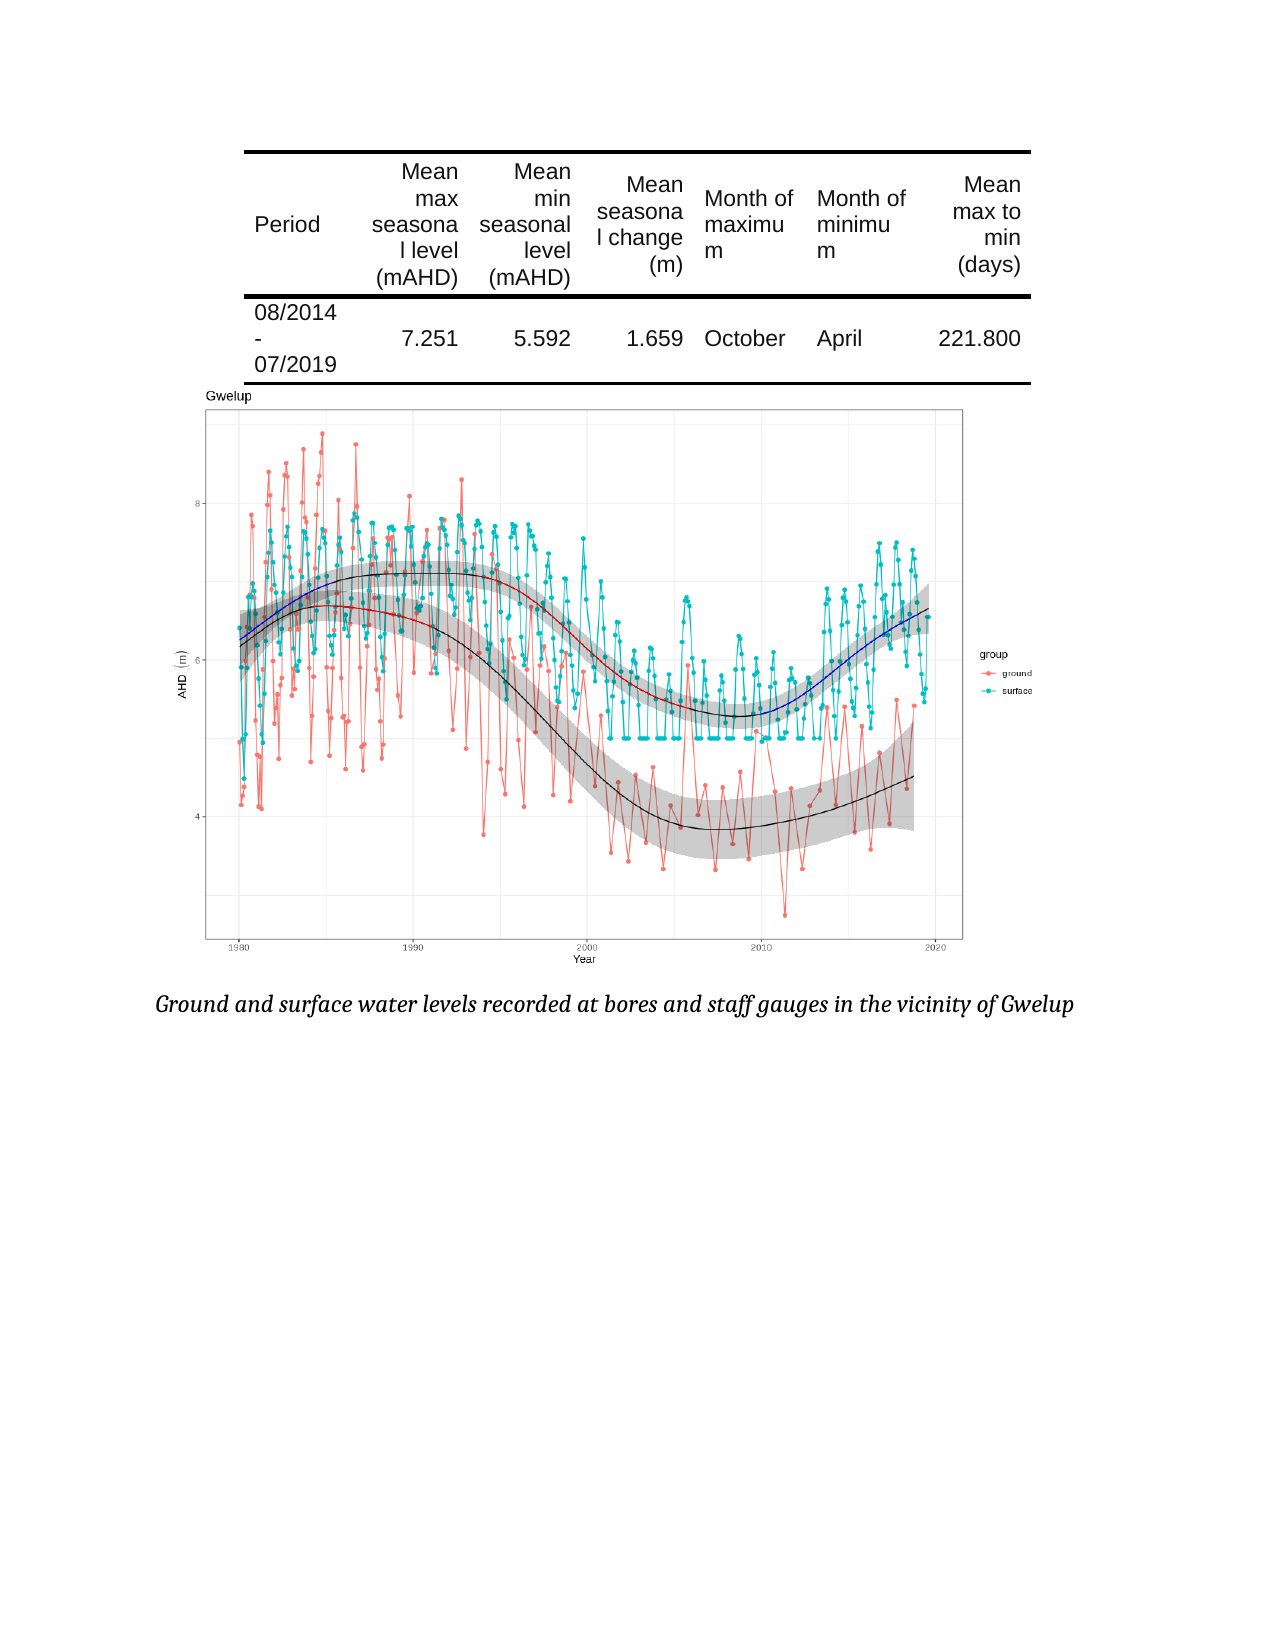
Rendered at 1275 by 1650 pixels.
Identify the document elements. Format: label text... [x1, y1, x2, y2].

table_cell 7.251 [356, 299, 469, 382]
picture [168, 385, 1044, 970]
table_cell 1.659 [581, 299, 694, 382]
table_header Mean min seasonal level (mAHD) [469, 154, 581, 294]
table_header Month of maximum [694, 154, 806, 294]
table_header Month of minimum [806, 154, 919, 294]
table_cell 221.800 [919, 299, 1031, 382]
table_cell April [806, 299, 919, 382]
table_header Period [244, 154, 356, 294]
table_header Mean max to min (days) [919, 154, 1031, 294]
table_header Mean max seasonal level (mAHD) [356, 154, 469, 294]
table_cell October [694, 299, 806, 382]
text Ground and surface water levels recorded at bores and staff gauges in the vicinity of Gwelup [150, 990, 1125, 1019]
table_header Mean seasonal change (m) [581, 154, 694, 294]
table_cell 5.592 [469, 299, 581, 382]
table_cell 08/2014 - 07/2019 [244, 299, 356, 382]
